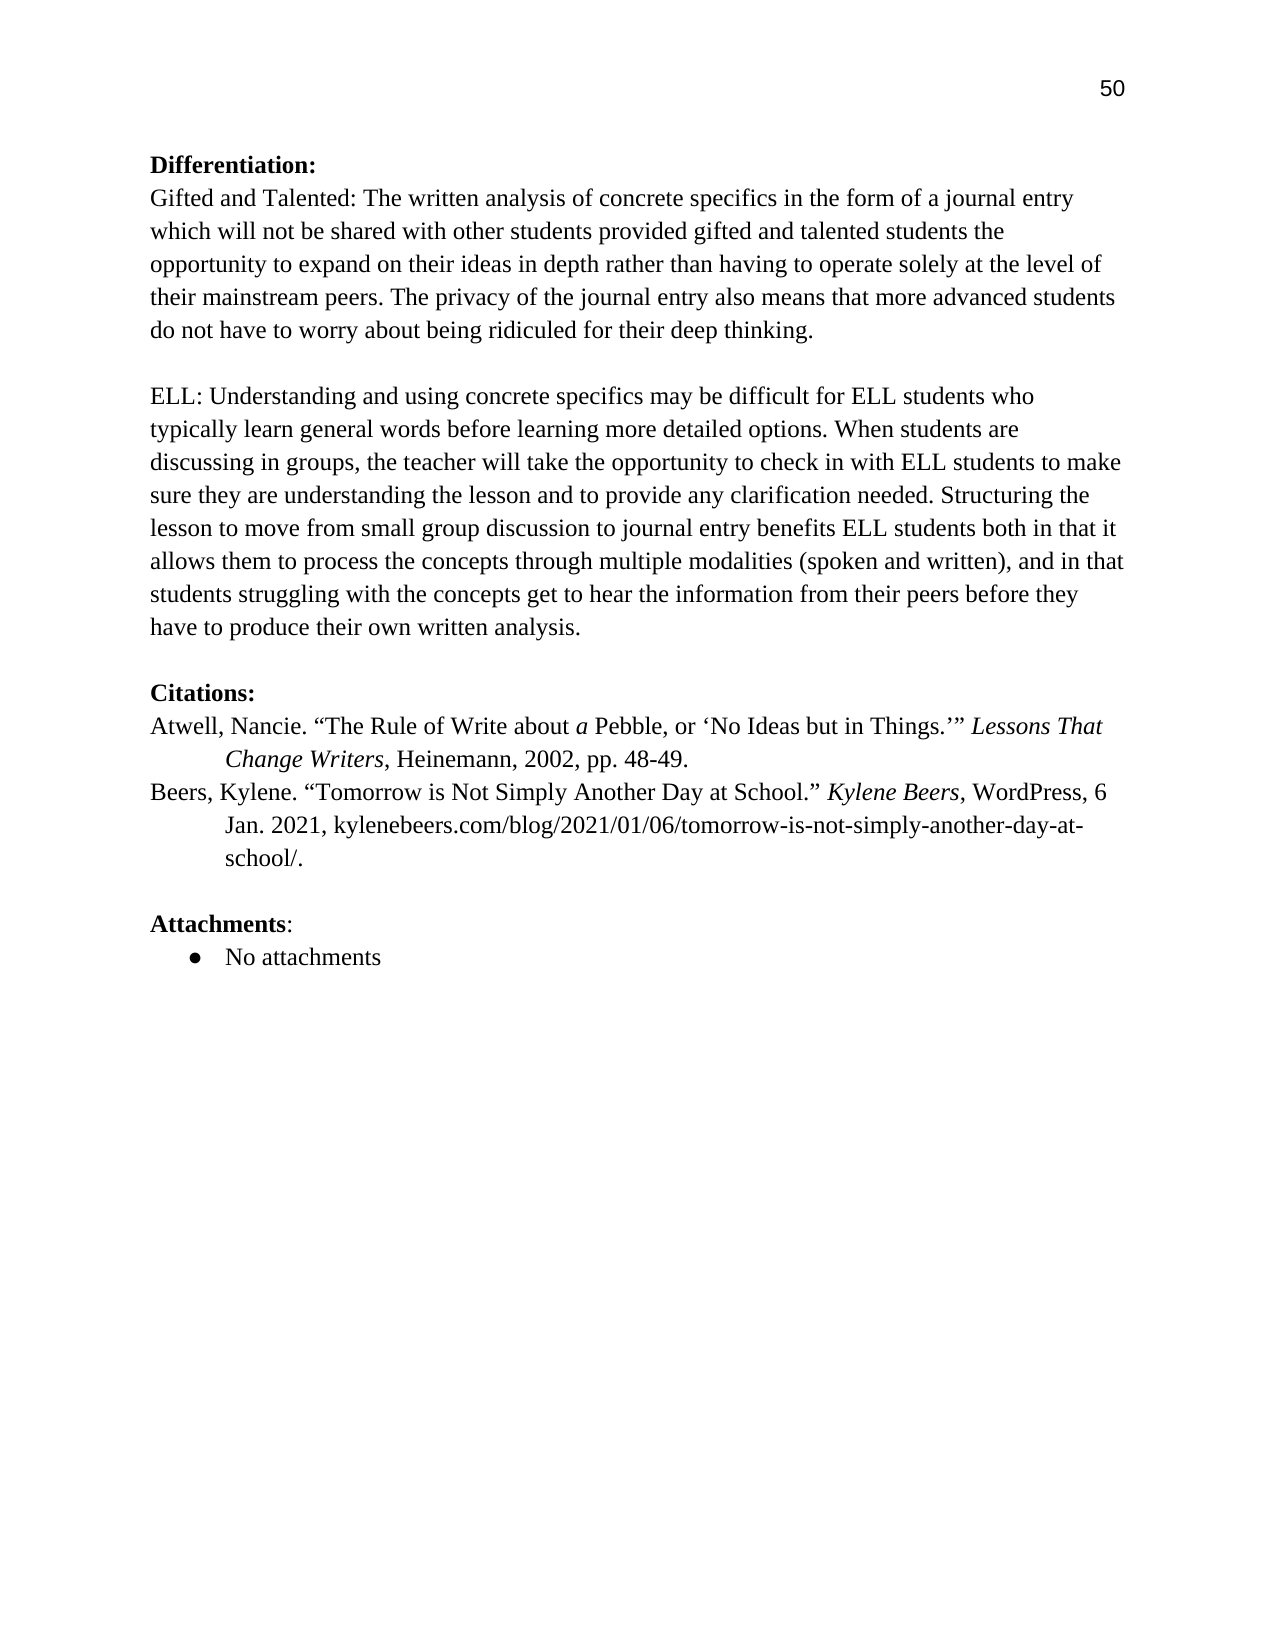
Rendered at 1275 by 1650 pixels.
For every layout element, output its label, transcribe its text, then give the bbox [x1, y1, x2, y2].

text Differentiation: [150, 150, 1125, 179]
text ELL: Understanding and using concrete specifics may be difficult for ELL students who typically learn general words before learning more detailed options. When students are discussing in groups, the teacher will take the opportunity to check in with ELL students to make sure they are understanding the lesson and to provide any clarification needed. Structuring the lesson to move from small group discussion to journal entry benefits ELL students both in that it allows them to process the concepts through multiple modalities (spoken and written), and in that students struggling with the concepts get to hear the information from their peers before they have to produce their own written analysis. [150, 381, 1125, 641]
text Attachments: [150, 909, 1125, 938]
text Beers, Kylene. “Tomorrow is Not Simply Another Day at School.” Kylene Beers, WordPress, 6 Jan. 2021, kylenebeers.com/blog/2021/01/06/tomorrow-is-not-simply-another-day-at-school/. [150, 777, 1125, 872]
text Citations: [150, 678, 1125, 707]
text Gifted and Talented: The written analysis of concrete specifics in the form of a journal entry which will not be shared with other students provided gifted and talented students the opportunity to expand on their ideas in depth rather than having to operate solely at the level of their mainstream peers. The privacy of the journal entry also means that more advanced students do not have to worry about being ridiculed for their deep thinking. [150, 183, 1125, 344]
list No attachments [187, 942, 1125, 971]
text Atwell, Nancie. “The Rule of Write about a Pebble, or ‘No Ideas but in Things.’” Lessons That Change Writers, Heinemann, 2002, pp. 48-49. [150, 711, 1125, 773]
